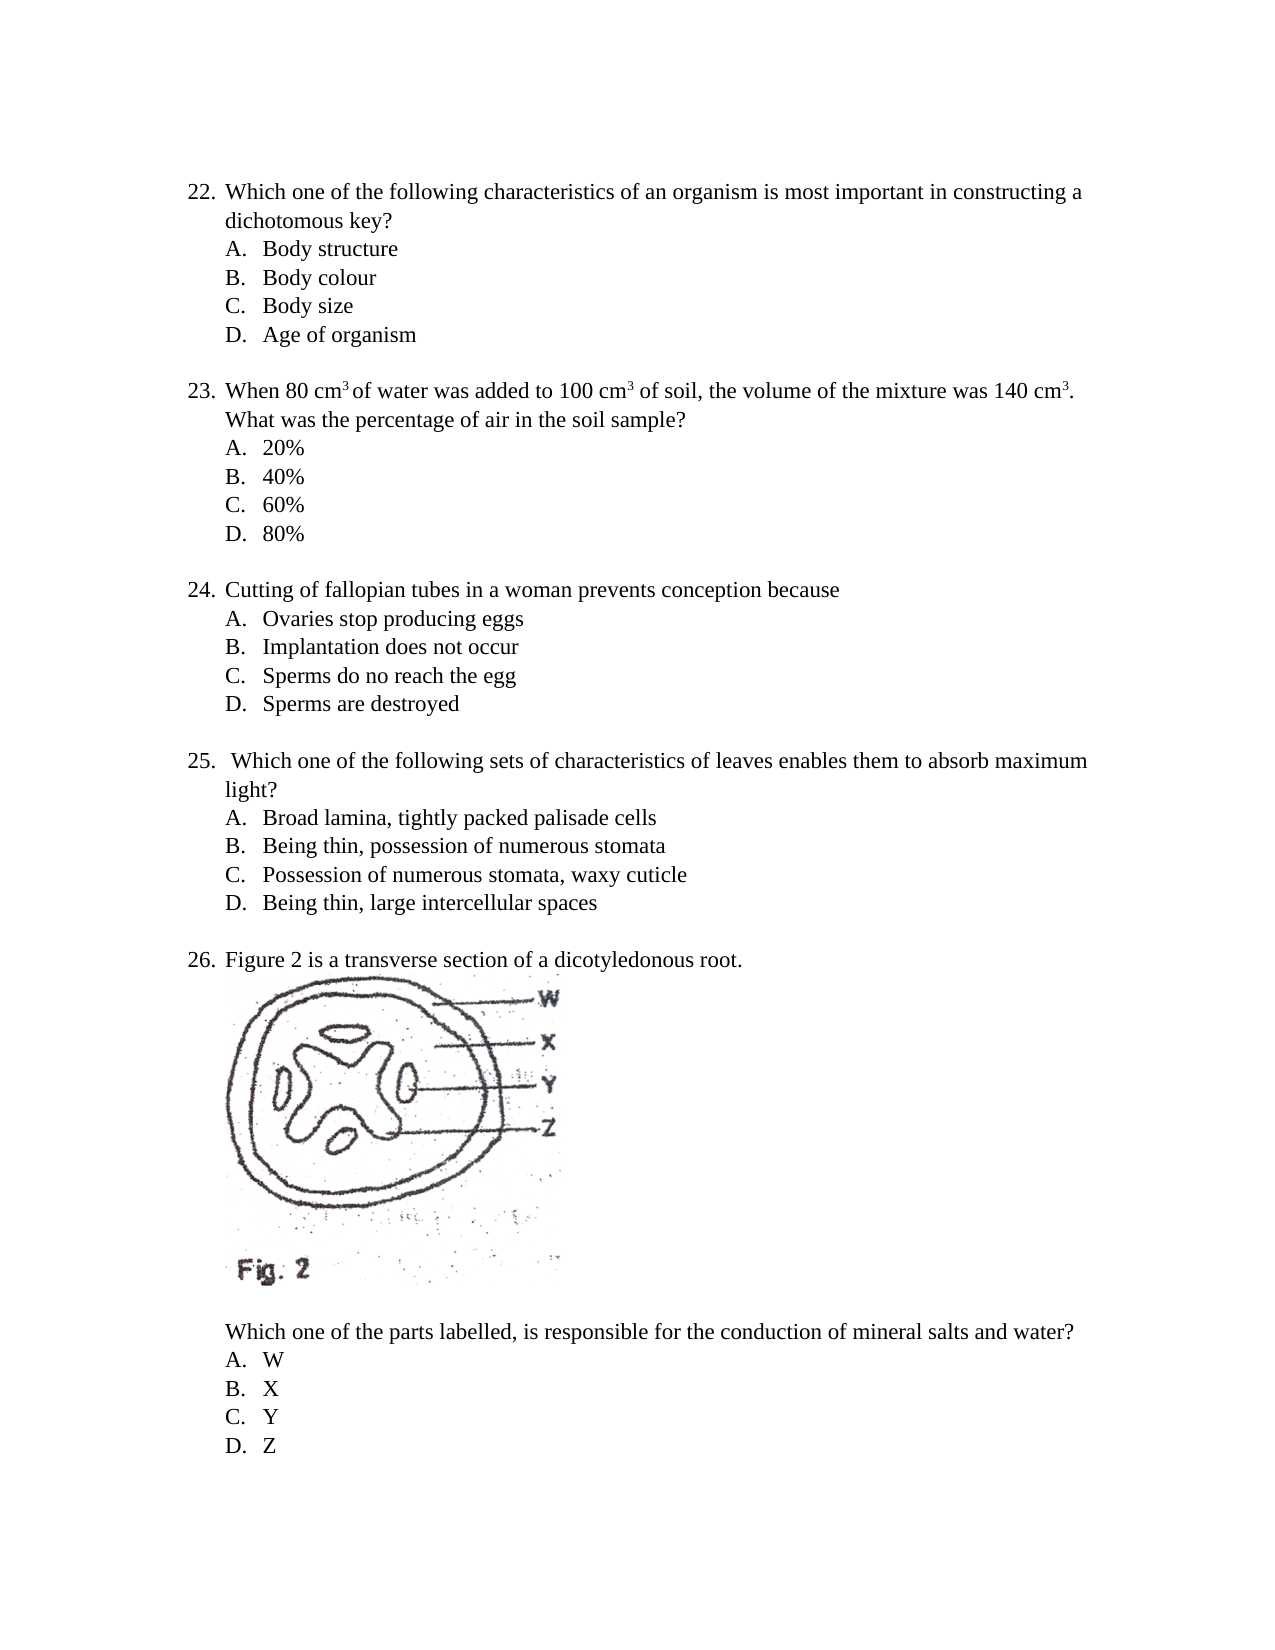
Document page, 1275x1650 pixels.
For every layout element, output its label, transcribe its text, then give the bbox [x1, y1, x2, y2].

list Being thin, large intercellular spaces [225, 889, 1125, 916]
list When 80 cm3 of water was added to 100 cm3 of soil, the volume of the mixture was 140 cm3. What was the percentage of air in the soil sample? [187, 377, 1125, 432]
list Z [225, 1432, 1125, 1458]
list Which one of the parts labelled, is responsible for the conduction of mineral salts and water? [225, 1318, 1125, 1344]
list Y [225, 1403, 1125, 1429]
list Sperms are destroyed [225, 690, 1125, 717]
list Implantation does not occur [225, 633, 1125, 660]
list 80% [225, 520, 1125, 546]
list Figure 2 is a transverse section of a dicotyledonous root. [187, 946, 1125, 973]
list Which one of the following characteristics of an organism is most important in constructing a dichotomous key? [187, 178, 1125, 233]
list Age of organism [225, 321, 1125, 347]
list 60% [225, 491, 1125, 518]
list Being thin, possession of numerous stomata [225, 832, 1125, 859]
list Possession of numerous stomata, waxy cuticle [225, 861, 1125, 887]
list Body size [225, 292, 1125, 318]
list Broad lamina, tightly packed palisade cells [225, 804, 1125, 830]
list Sperms do no reach the egg [225, 662, 1125, 688]
list W [225, 1346, 1125, 1373]
picture [225, 974, 561, 1286]
list Cutting of fallopian tubes in a woman prevents conception because [187, 577, 1125, 603]
list Body colour [225, 264, 1125, 290]
list 20% [225, 434, 1125, 461]
list 40% [225, 463, 1125, 489]
list X [225, 1375, 1125, 1401]
list Ovaries stop producing eggs [225, 605, 1125, 631]
list Body structure [225, 235, 1125, 262]
list Which one of the following sets of characteristics of leaves enables them to absorb maximum light? [187, 747, 1125, 802]
